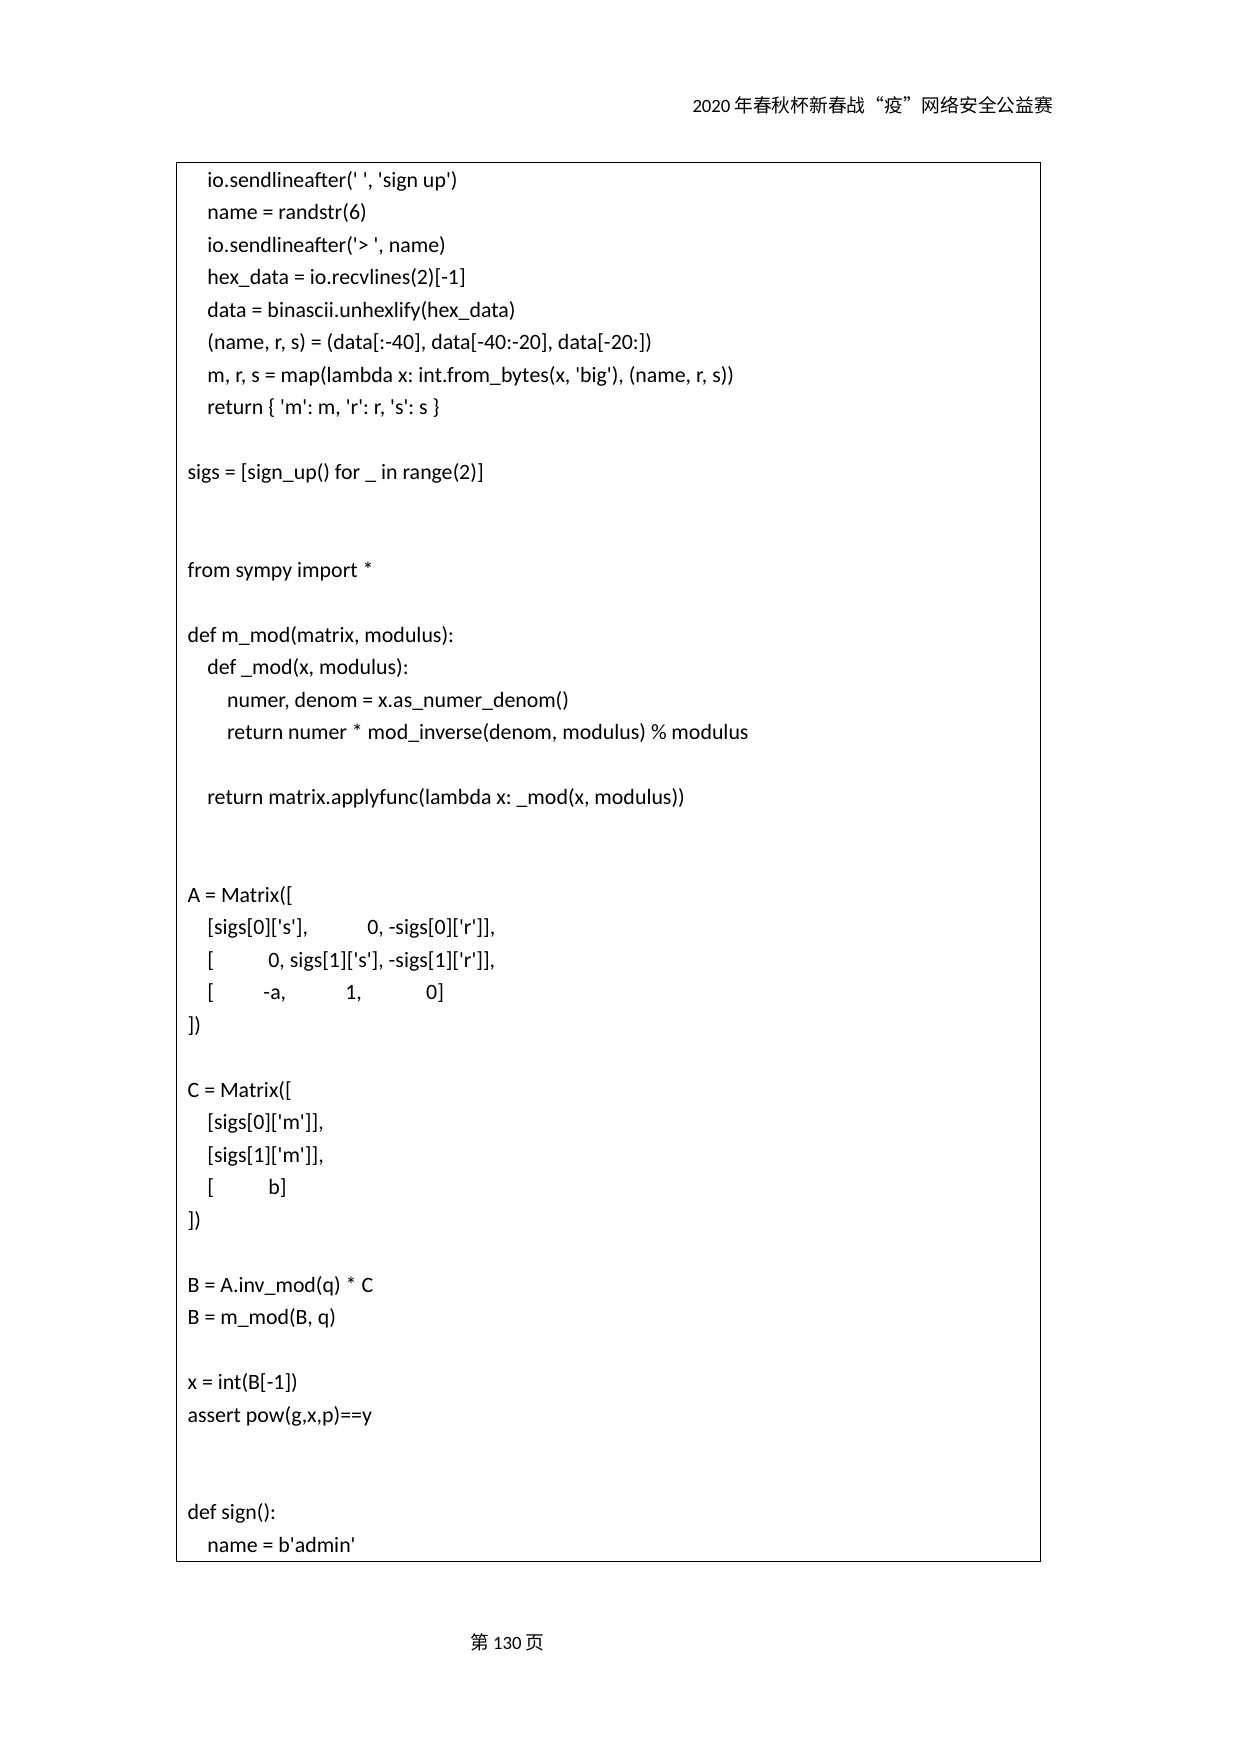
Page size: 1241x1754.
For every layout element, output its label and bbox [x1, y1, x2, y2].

table_header [177, 163, 1040, 1561]
